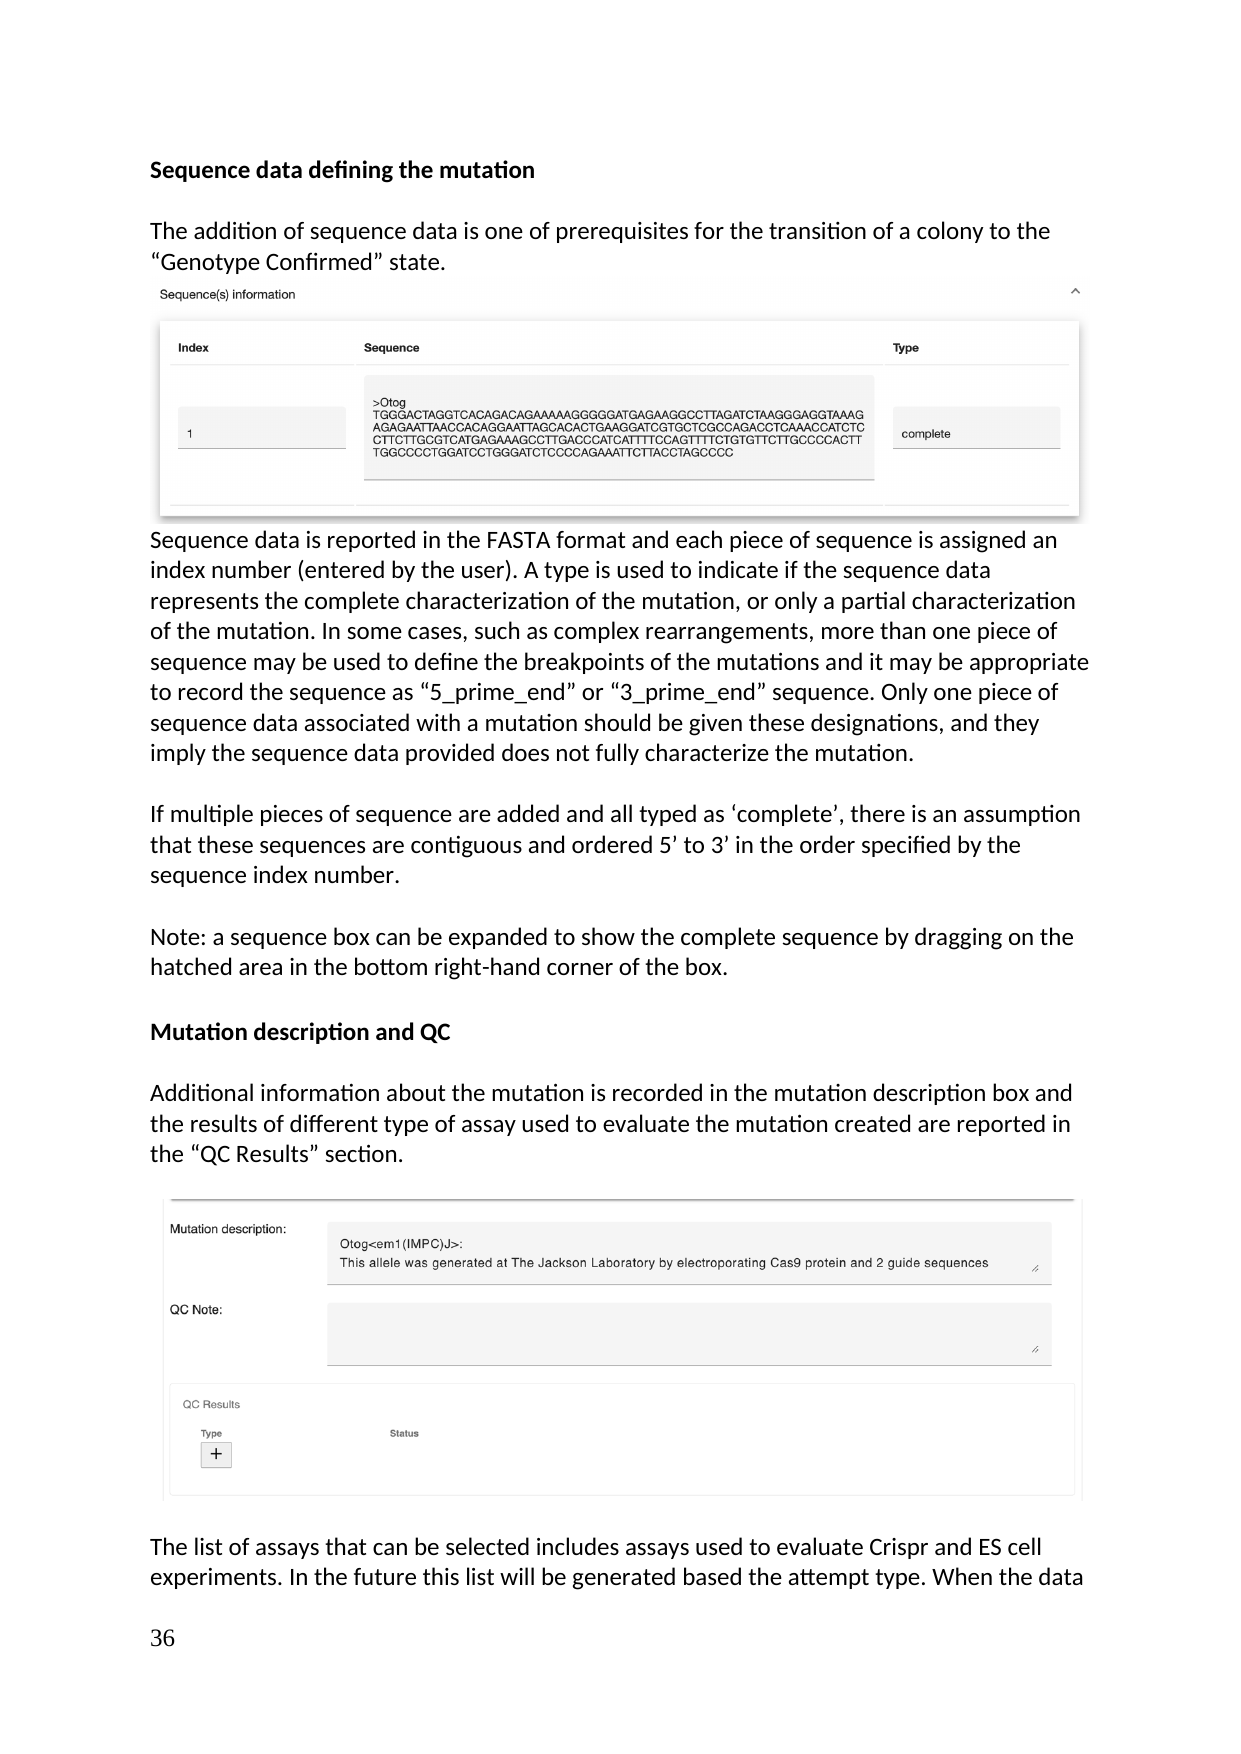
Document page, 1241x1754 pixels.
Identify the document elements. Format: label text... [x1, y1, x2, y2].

text Additional information about the mutation is recorded in the mutation description box and the results of different type of assay used to evaluate the mutation created are reported in the “QC Results” section. [150, 1077, 1090, 1169]
text Mutation description and QC [150, 1016, 1090, 1047]
text The addition of sequence data is one of prerequisites for the transition of a colony to the “Genotype Confirmed” state. [150, 215, 1090, 276]
text Sequence data is reported in the FASTA format and each piece of sequence is assigned an index number (entered by the user). A type is used to indicate if the sequence data represents the complete characterization of the mutation, or only a partial characterization of the mutation. In some cases, such as complex rearrangements, more than one piece of sequence may be used to define the breakpoints of the mutations and it may be appropriate to record the sequence as “5_prime_end” or “3_prime_end” sequence. Only one piece of sequence data associated with a mutation should be given these designations, and they imply the sequence data provided does not fully characterize the mutation. [150, 524, 1090, 768]
picture [150, 276, 1090, 524]
text Note: a sequence box can be expanded to show the complete sequence by dragging on the hatched area in the bottom right-hand corner of the box. [150, 921, 1090, 982]
text Sequence data defining the mutation [150, 154, 1090, 185]
picture [150, 1199, 1090, 1501]
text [150, 1531, 1090, 1592]
text If multiple pieces of sequence are added and all typed as ‘complete’, there is an assumption that these sequences are contiguous and ordered 5’ to 3’ in the order specified by the sequence index number. [150, 798, 1090, 890]
